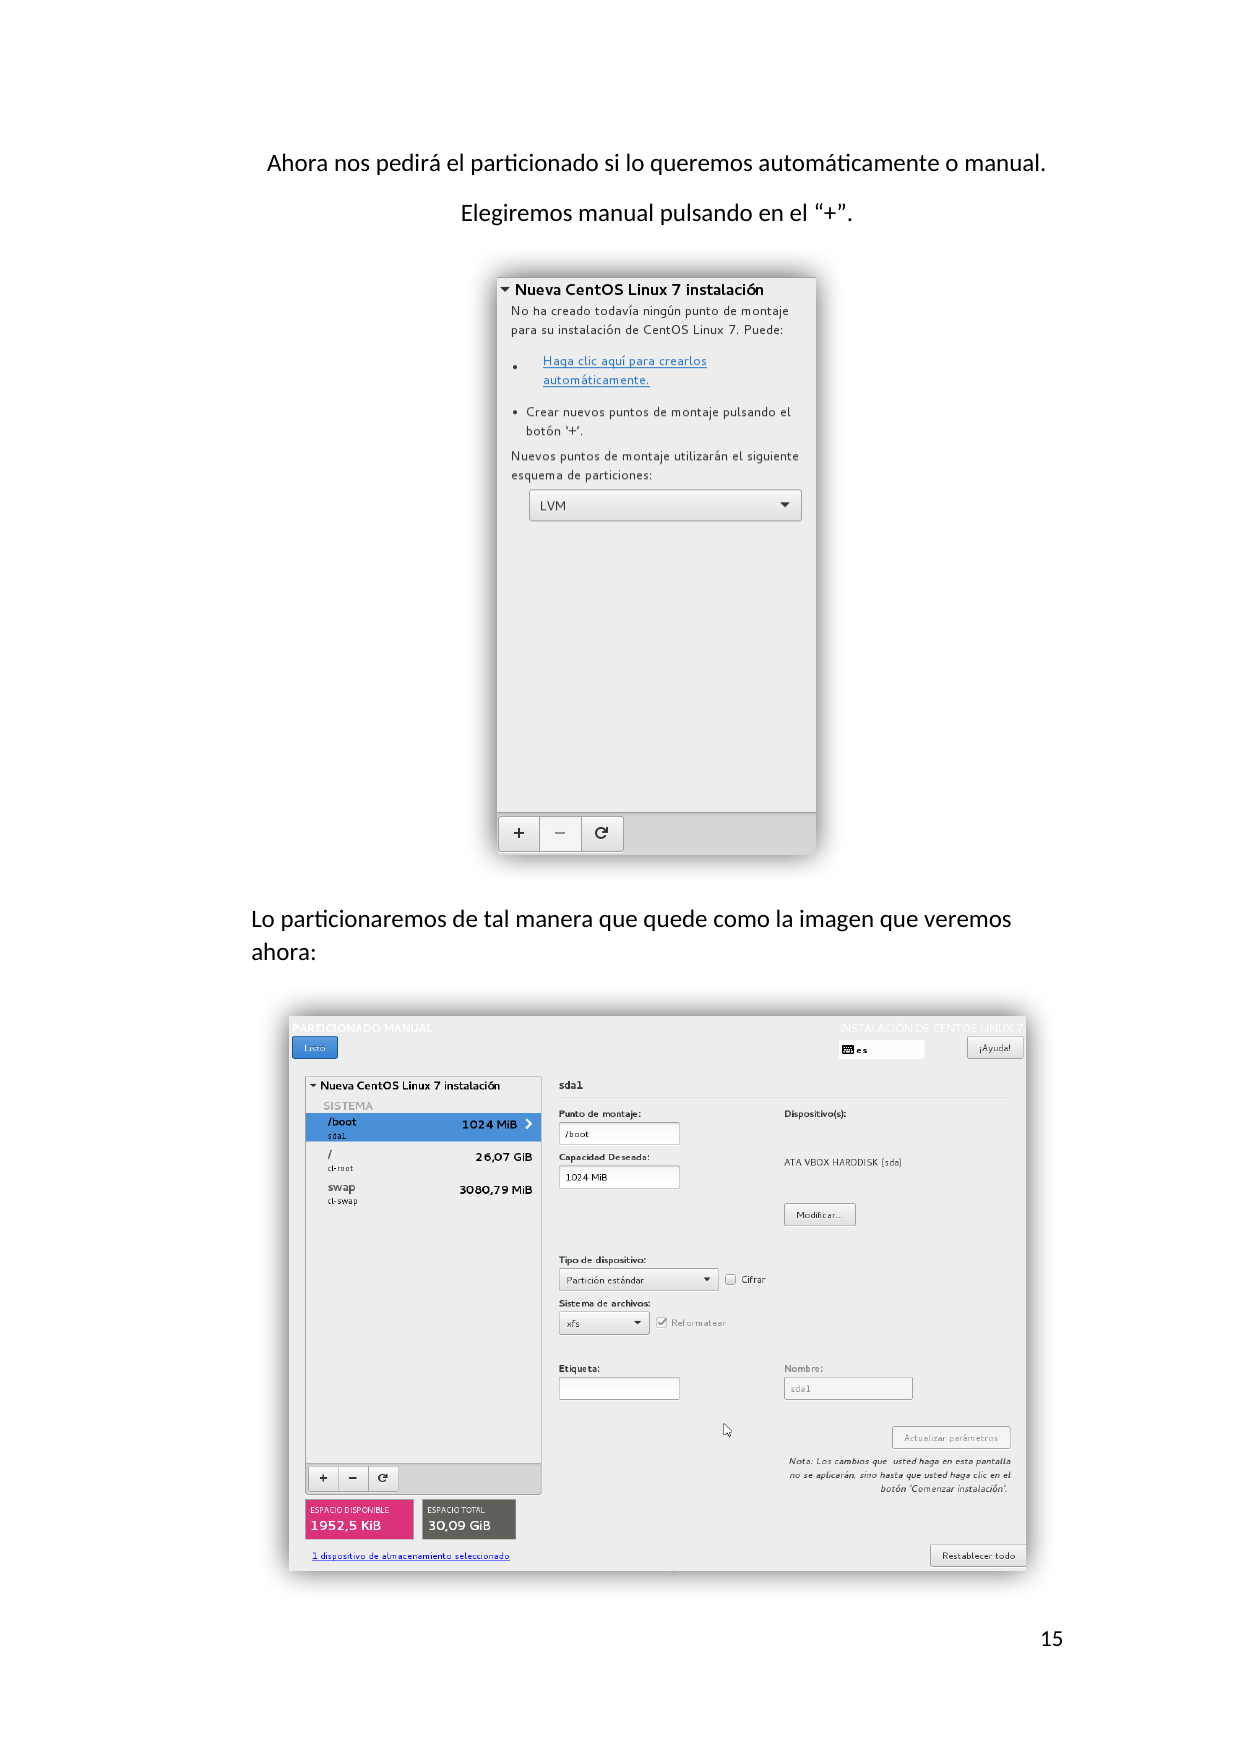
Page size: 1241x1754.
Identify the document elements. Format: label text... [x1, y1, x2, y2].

text Ahora nos pedirá el particionado si lo queremos automáticamente o manual. [251, 148, 1063, 178]
text Elegiremos manual pulsando en el “+”. [251, 197, 1063, 228]
text Lo particionaremos de tal manera que quede como la imagen que veremos ahora: [251, 903, 1063, 967]
picture [289, 1016, 1026, 1571]
picture [497, 277, 816, 855]
